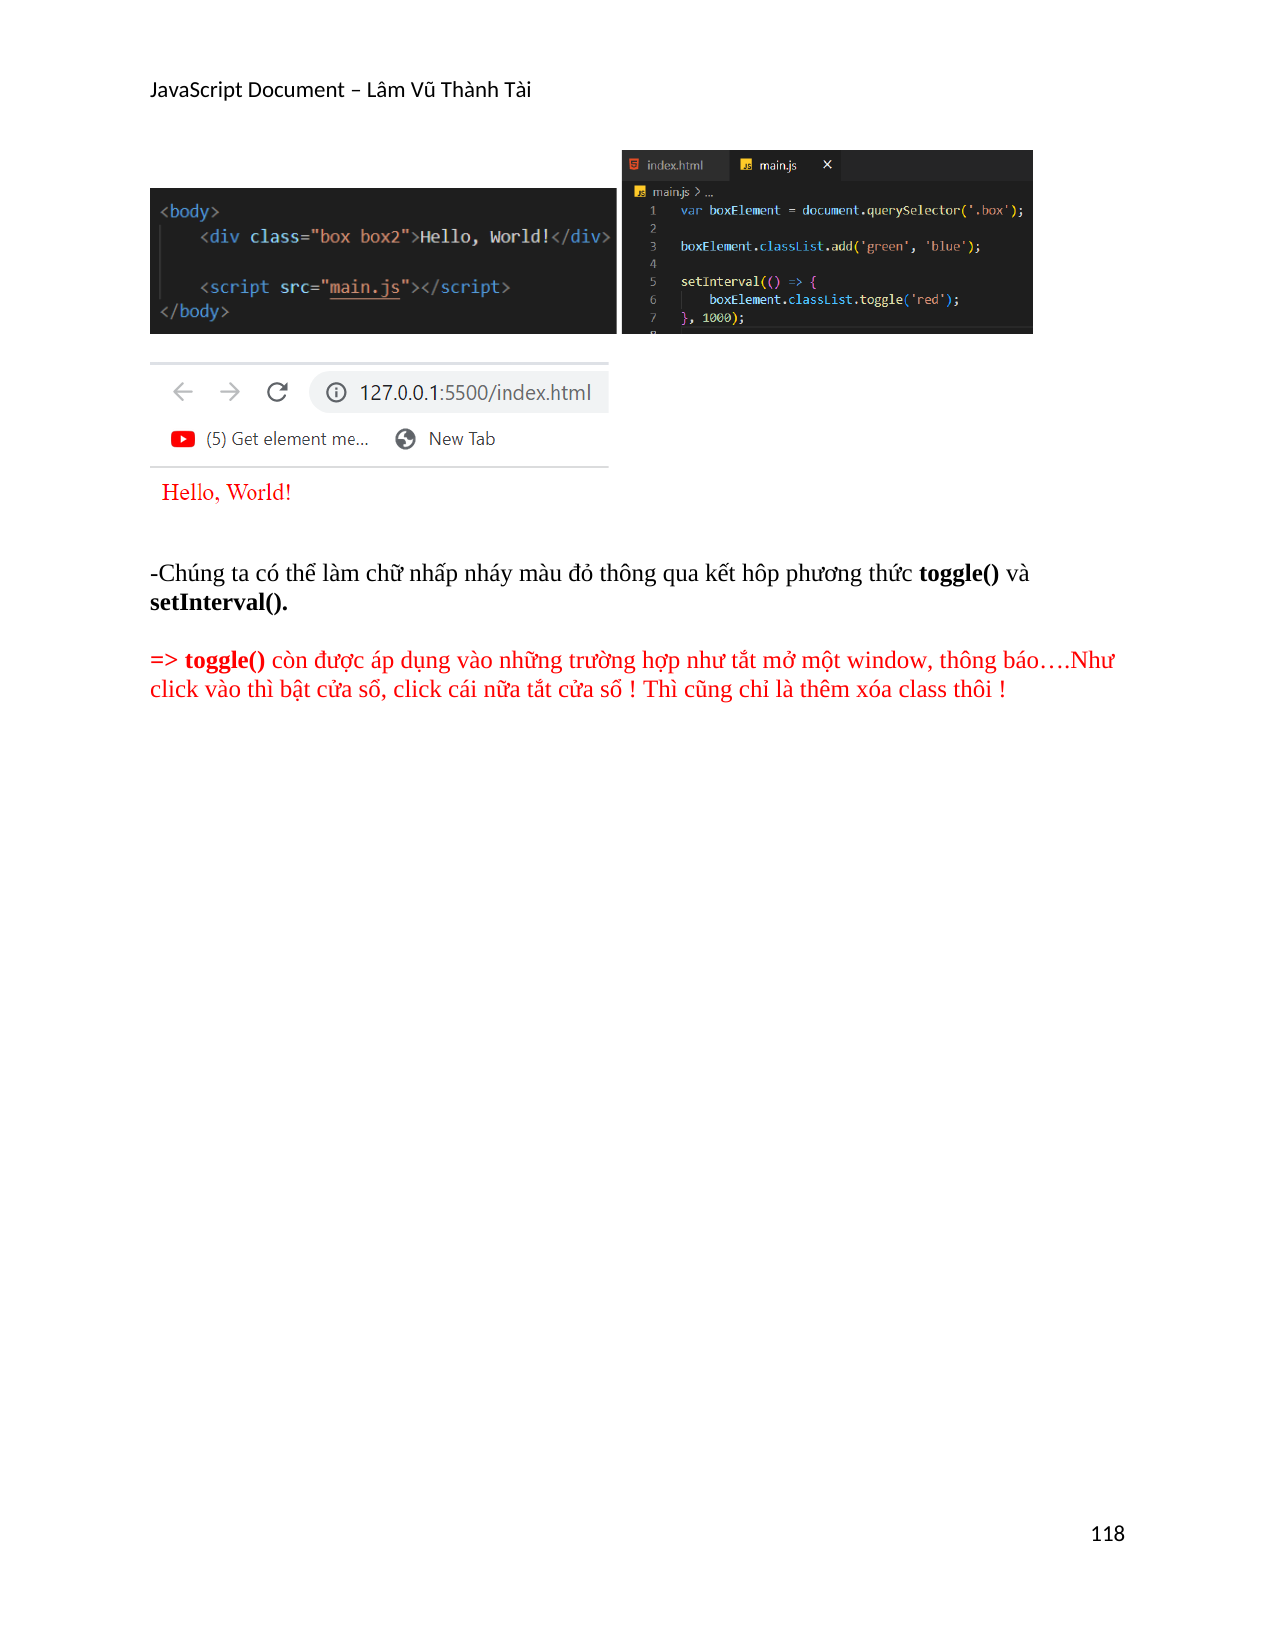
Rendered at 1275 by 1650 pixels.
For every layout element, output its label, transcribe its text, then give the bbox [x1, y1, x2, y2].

picture [621, 150, 1033, 334]
picture [150, 188, 617, 334]
text -Chúng ta có thể làm chữ nhấp nháy màu đỏ thông qua kết hôp phương thức toggle() và setInterval(). [150, 558, 1125, 616]
picture [150, 362, 609, 529]
text => toggle() còn được áp dụng vào những trường hợp như tắt mở một window, thông báo….Như click vào thì bật cửa sổ, click cái nữa tắt cửa sổ ! Thì cũng chỉ là thêm xóa class thôi ! [150, 645, 1125, 702]
